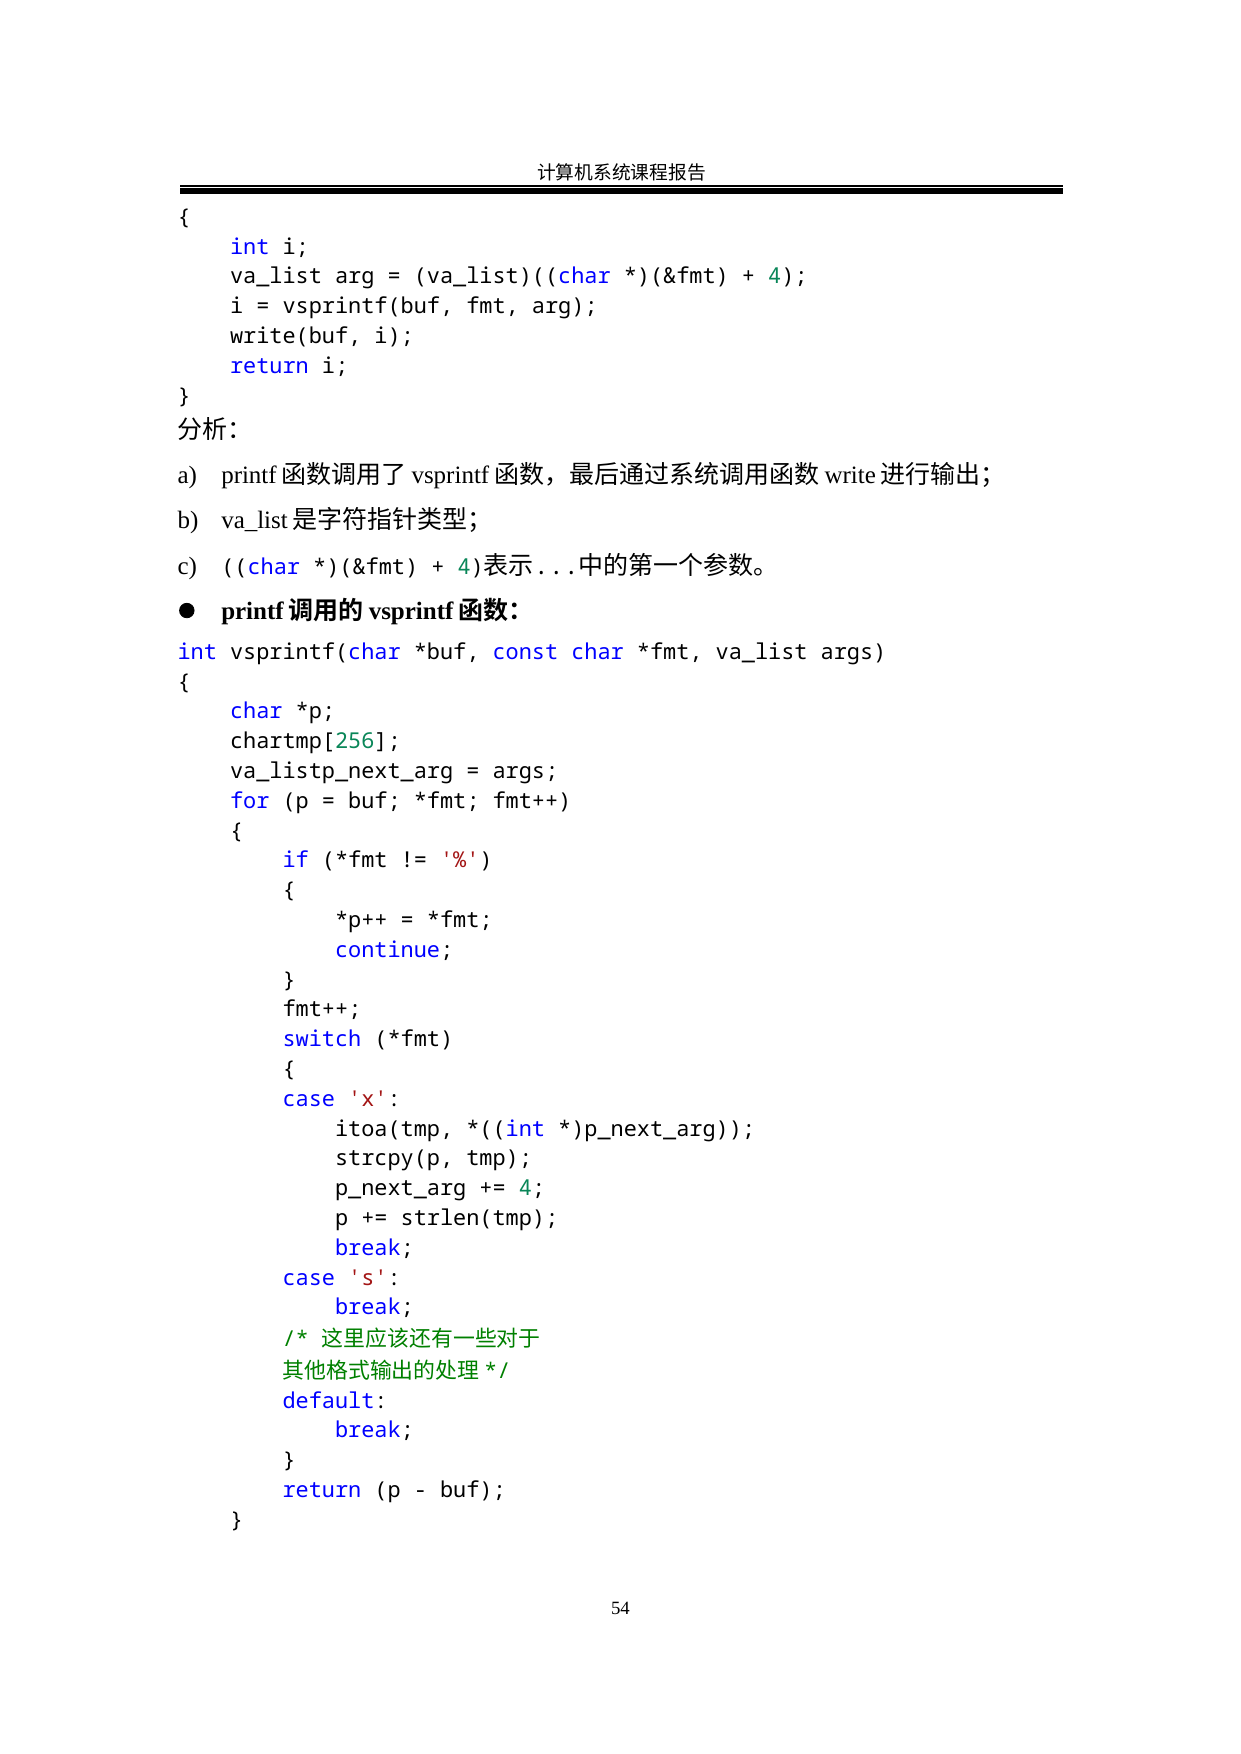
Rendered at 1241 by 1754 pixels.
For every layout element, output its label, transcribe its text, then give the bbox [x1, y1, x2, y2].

text int i; [177, 231, 1063, 260]
text /* 这里应该还有一些对于 [177, 1321, 1063, 1353]
text switch (*fmt) [177, 1023, 1063, 1053]
text for (p = buf; *fmt; fmt++) [177, 785, 1063, 815]
text { [177, 874, 1063, 904]
text 其他格式输出的处理 */ [177, 1353, 1063, 1385]
text continue; [177, 934, 1063, 964]
text chartmp[256]; [177, 725, 1063, 755]
text break; [177, 1232, 1063, 1262]
text return (p - buf); [177, 1474, 1063, 1504]
text case 'x': [177, 1083, 1063, 1113]
text break; [177, 1291, 1063, 1321]
text } [177, 1504, 1063, 1534]
text 分析： [177, 409, 1063, 446]
list va_list是字符指针类型； [177, 500, 1063, 536]
text default: [177, 1385, 1063, 1414]
text va_listp_next_arg = args; [177, 755, 1063, 785]
text { [177, 666, 1063, 696]
text } [177, 1444, 1063, 1474]
text itoa(tmp, *((int *)p_next_arg)); [177, 1113, 1063, 1142]
text return i; [177, 350, 1063, 379]
text va_list arg = (va_list)((char *)(&fmt) + 4); [177, 260, 1063, 290]
text { [177, 201, 1063, 231]
list printf调用的vsprintf函数： [177, 591, 1063, 627]
text write(buf, i); [177, 320, 1063, 350]
text p_next_arg += 4; [177, 1172, 1063, 1202]
list ((char *)(&fmt) + 4)表示...中的第一个参数。 [177, 545, 1063, 582]
text { [177, 815, 1063, 844]
text strcpy(p, tmp); [177, 1142, 1063, 1172]
text { [177, 1053, 1063, 1083]
text *p++ = *fmt; [177, 904, 1063, 934]
text case 's': [177, 1262, 1063, 1291]
text if (*fmt != '%') [177, 844, 1063, 874]
text int vsprintf(char *buf, const char *fmt, va_list args) [177, 636, 1063, 666]
list printf函数调用了vsprintf函数，最后通过系统调用函数write进行输出； [177, 455, 1063, 491]
text } [177, 379, 1063, 409]
text i = vsprintf(buf, fmt, arg); [177, 290, 1063, 320]
text fmt++; [177, 993, 1063, 1023]
text } [177, 964, 1063, 993]
text break; [177, 1414, 1063, 1444]
text char *p; [177, 696, 1063, 725]
text p += strlen(tmp); [177, 1202, 1063, 1232]
